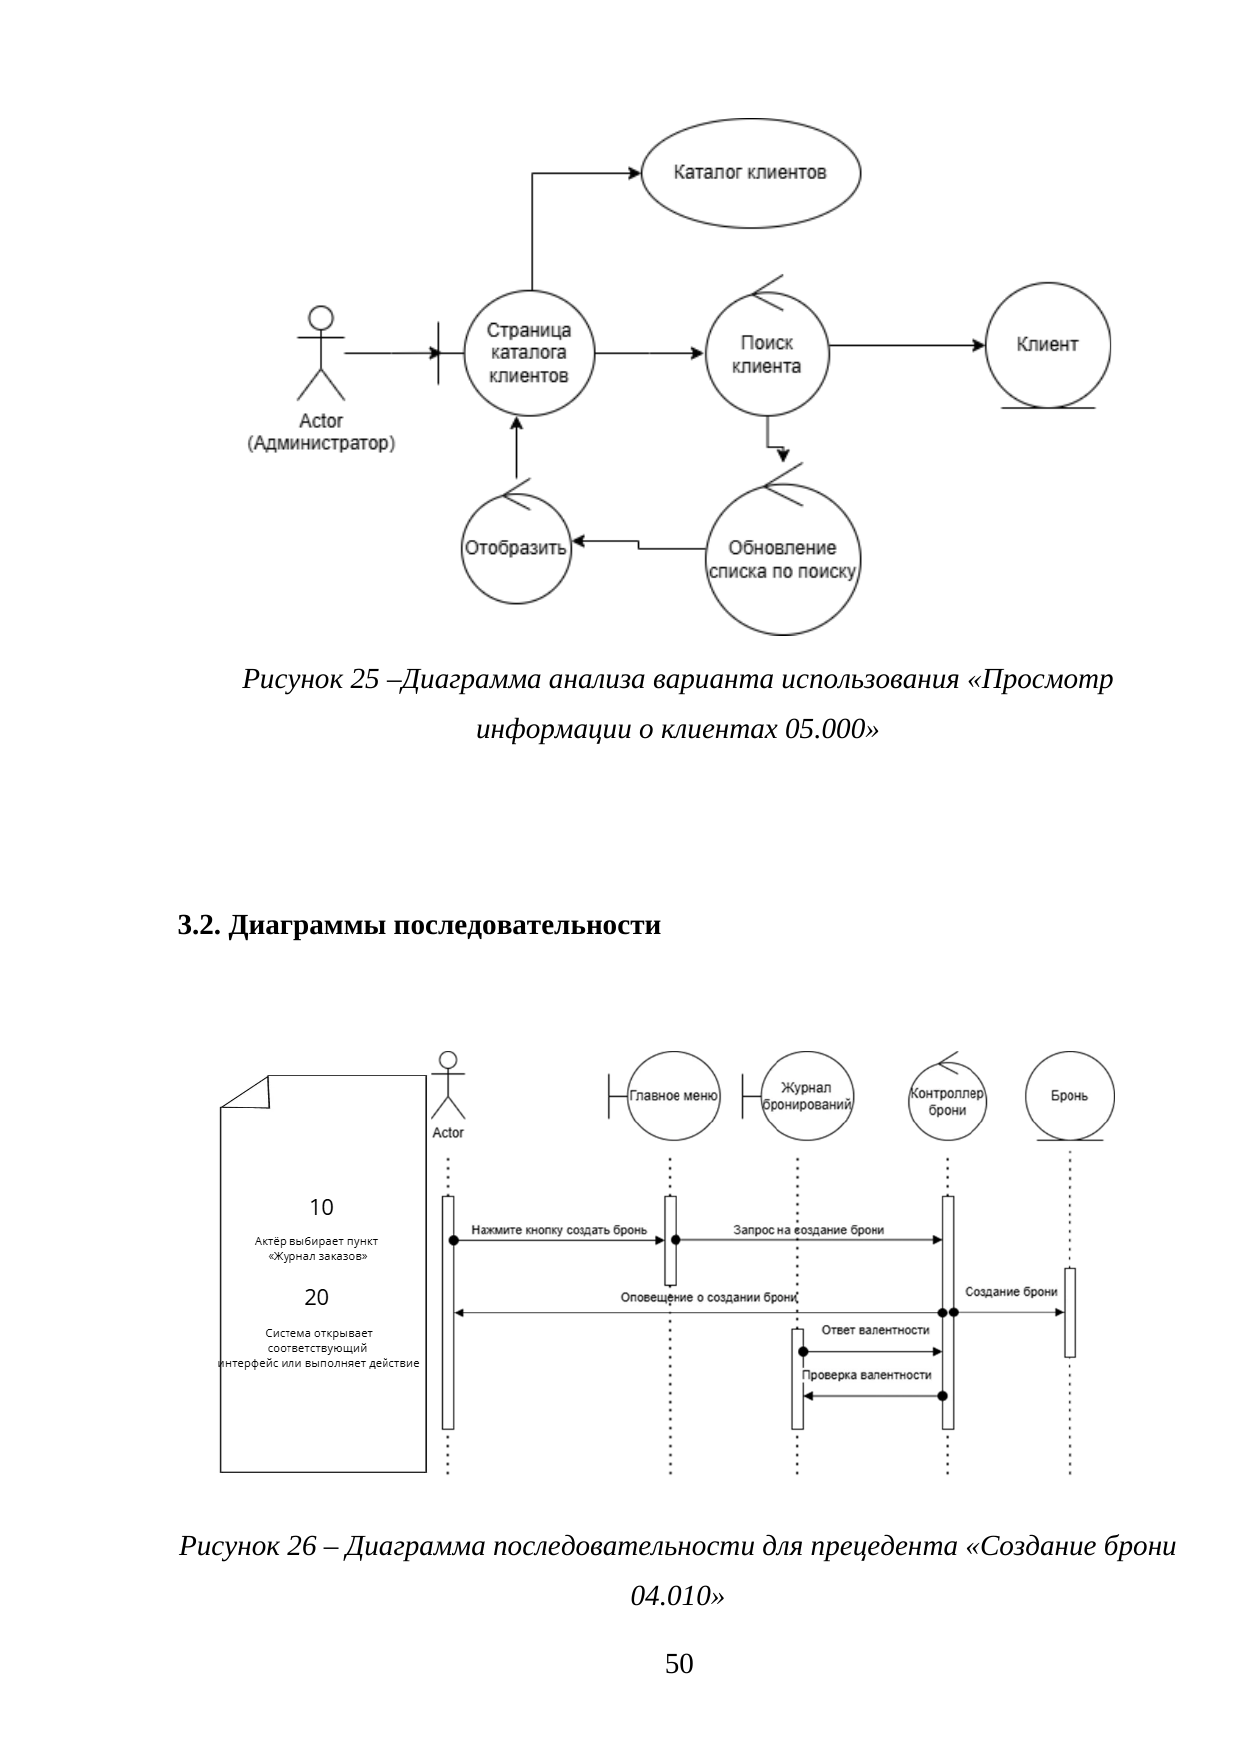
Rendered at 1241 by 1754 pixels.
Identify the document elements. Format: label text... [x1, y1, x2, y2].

picture [247, 118, 1112, 636]
subtitle 3.2. Диаграммы последовательности [177, 907, 1181, 940]
picture [192, 1028, 1167, 1503]
text Рисунок 25 –Диаграмма анализа варианта использования «Просмотр информации о клиентах 05.000» [177, 661, 1181, 744]
text Рисунок 26 – Диаграмма последовательности для прецедента «Создание брони 04.010» [177, 1528, 1181, 1612]
